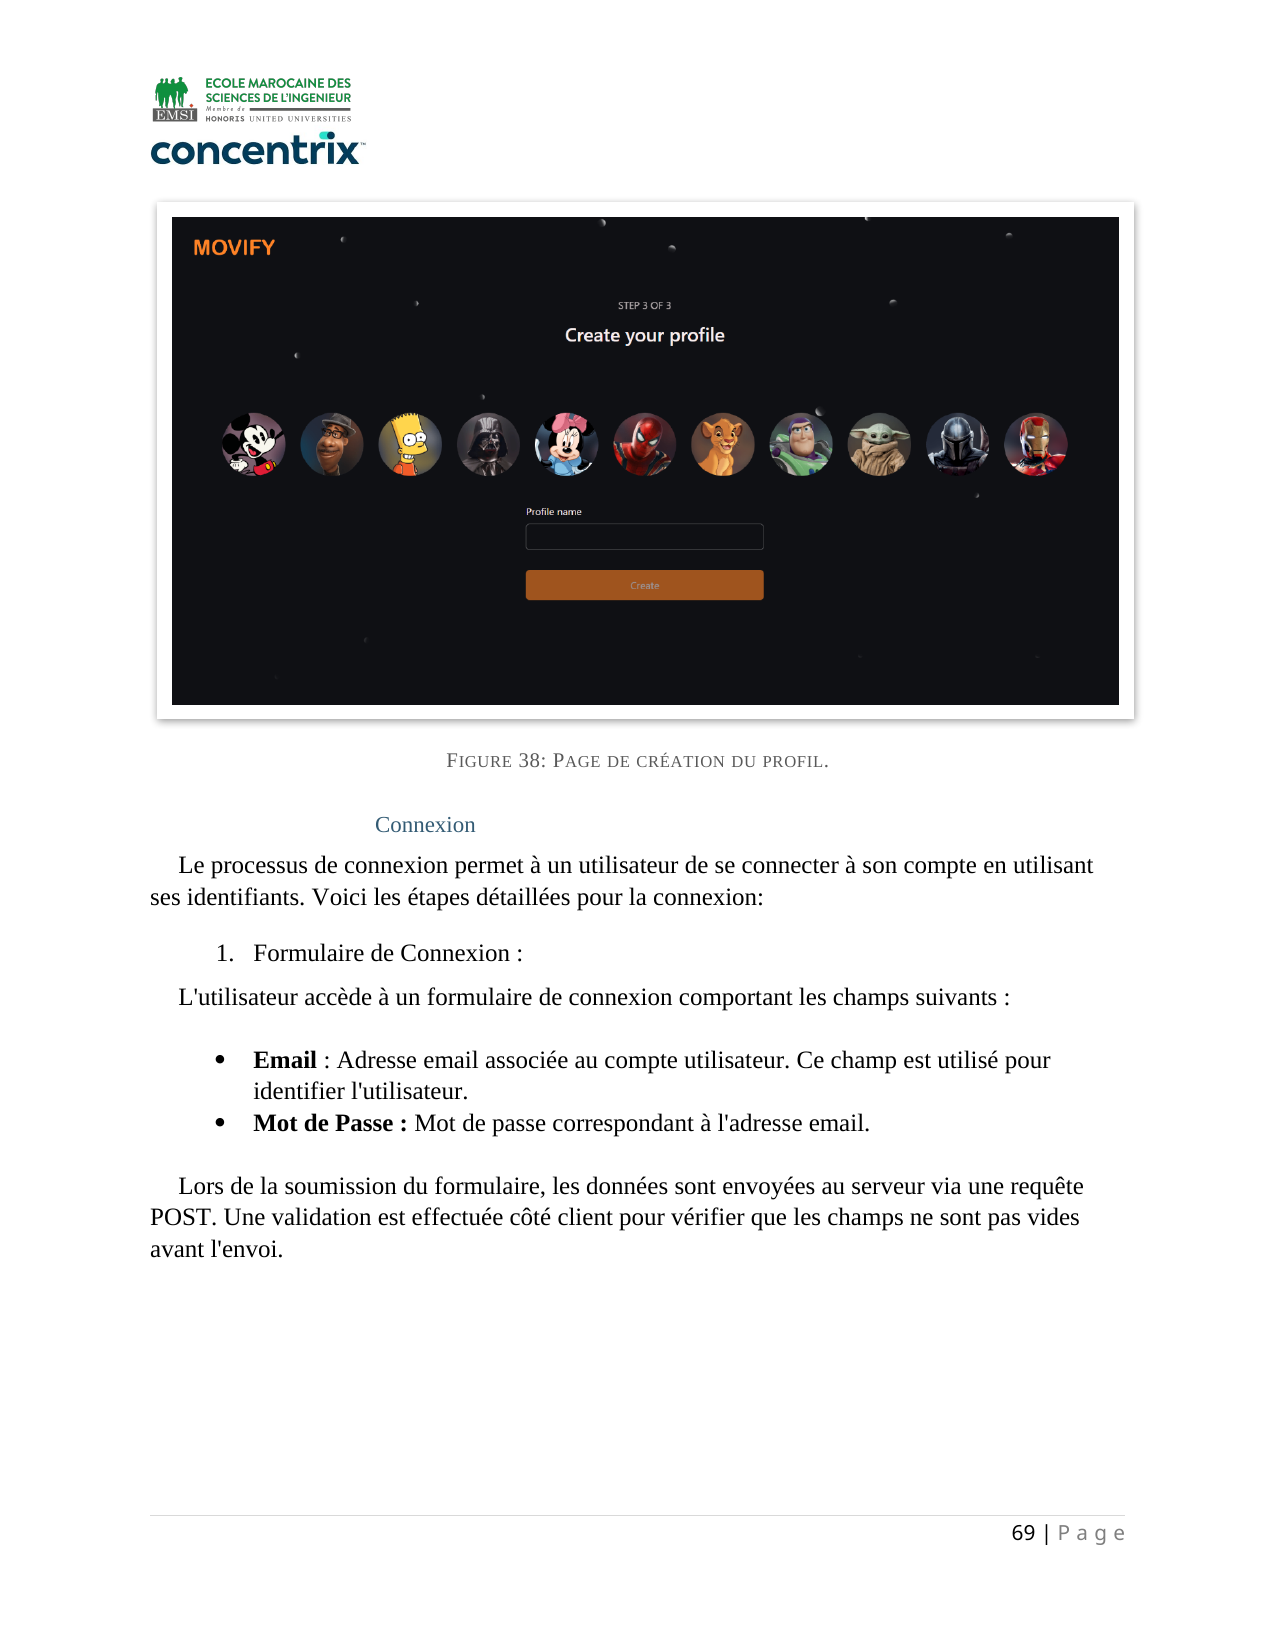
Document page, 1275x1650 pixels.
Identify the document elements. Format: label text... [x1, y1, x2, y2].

text Figure 38: Page de création du profil. [150, 748, 1125, 772]
list Email : Adresse email associée au compte utilisateur. Ce champ est utilisé pour identifier l'utilisateur. [216, 1045, 1125, 1105]
list Mot de Passe : Mot de passe correspondant à l'adresse email. [216, 1108, 1125, 1137]
text Le processus de connexion permet à un utilisateur de se connecter à son compte en utilisant ses identifiants. Voici les étapes détaillées pour la connexion: [150, 850, 1125, 911]
picture [150, 75, 368, 170]
list Formulaire de Connexion : [216, 938, 1125, 967]
text L'utilisateur accède à un formulaire de connexion comportant les champs suivants : [150, 982, 1125, 1010]
picture [172, 217, 1119, 705]
text Lors de la soumission du formulaire, les données sont envoyées au serveur via une requête POST. Une validation est effectuée côté client pour vérifier que les champs ne sont pas vides avant l'envoi. [150, 1171, 1125, 1263]
subtitle Connexion [300, 811, 1125, 837]
